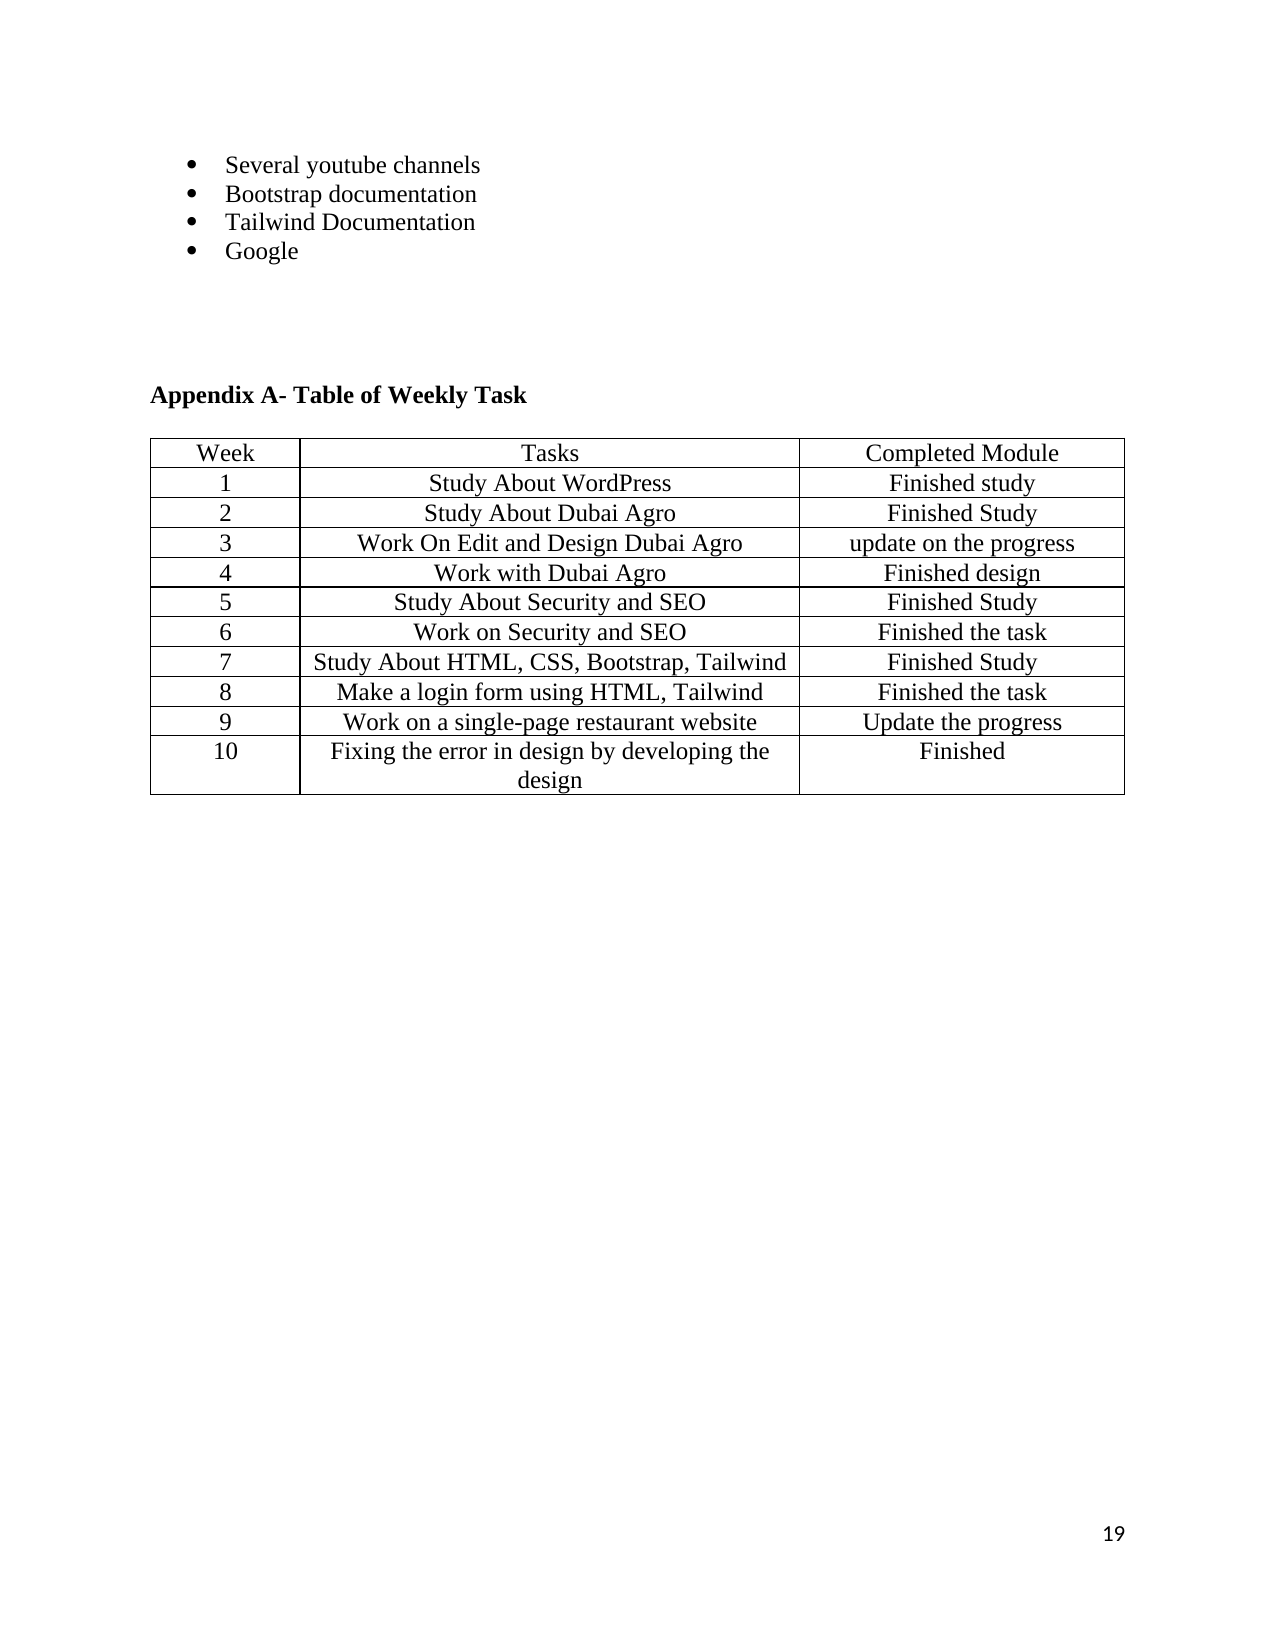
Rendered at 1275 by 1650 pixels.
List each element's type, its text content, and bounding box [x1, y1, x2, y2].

table_cell 1 [151, 468, 299, 497]
table_header Completed Module [800, 439, 1124, 467]
table_cell 5 [151, 588, 299, 616]
list Bootstrap documentation [187, 179, 1125, 207]
table_cell Finished the task [800, 617, 1124, 646]
table_header Week [151, 439, 299, 467]
table_header Tasks [301, 439, 799, 467]
table_cell Finished [800, 736, 1124, 794]
table_cell Finished Study [800, 588, 1124, 616]
list Google [187, 236, 1125, 265]
table_cell 2 [151, 498, 299, 527]
table_cell 7 [151, 647, 299, 676]
list Tailwind Documentation [187, 207, 1125, 236]
table_cell Study About HTML, CSS, Bootstrap, Tailwind [301, 647, 799, 676]
table_cell Finished design [800, 558, 1124, 586]
table_cell Work with Dubai Agro [301, 558, 799, 586]
list Several youtube channels [187, 150, 1125, 179]
table_cell 3 [151, 528, 299, 557]
table_cell Update the progress [800, 707, 1124, 735]
table_cell 4 [151, 558, 299, 586]
table_cell Fixing the error in design by developing the design [301, 736, 799, 794]
table_cell Work on Security and SEO [301, 617, 799, 646]
table_cell Finished the task [800, 677, 1124, 706]
table_cell Work on a single-page restaurant website [301, 707, 799, 735]
table_cell update on the progress [800, 528, 1124, 557]
table_cell Finished Study [800, 498, 1124, 527]
table_cell Finished Study [800, 647, 1124, 676]
table_cell Study About Security and SEO [301, 588, 799, 616]
table_cell 9 [151, 707, 299, 735]
table_cell Make a login form using HTML, Tailwind [301, 677, 799, 706]
text Appendix A- Table of Weekly Task [150, 380, 1125, 409]
table_cell Finished study [800, 468, 1124, 497]
table_cell Work On Edit and Design Dubai Agro [301, 528, 799, 557]
table_cell 6 [151, 617, 299, 646]
table_cell 10 [151, 736, 299, 794]
table_cell 8 [151, 677, 299, 706]
table_cell Study About Dubai Agro [301, 498, 799, 527]
table_cell Study About WordPress [301, 468, 799, 497]
